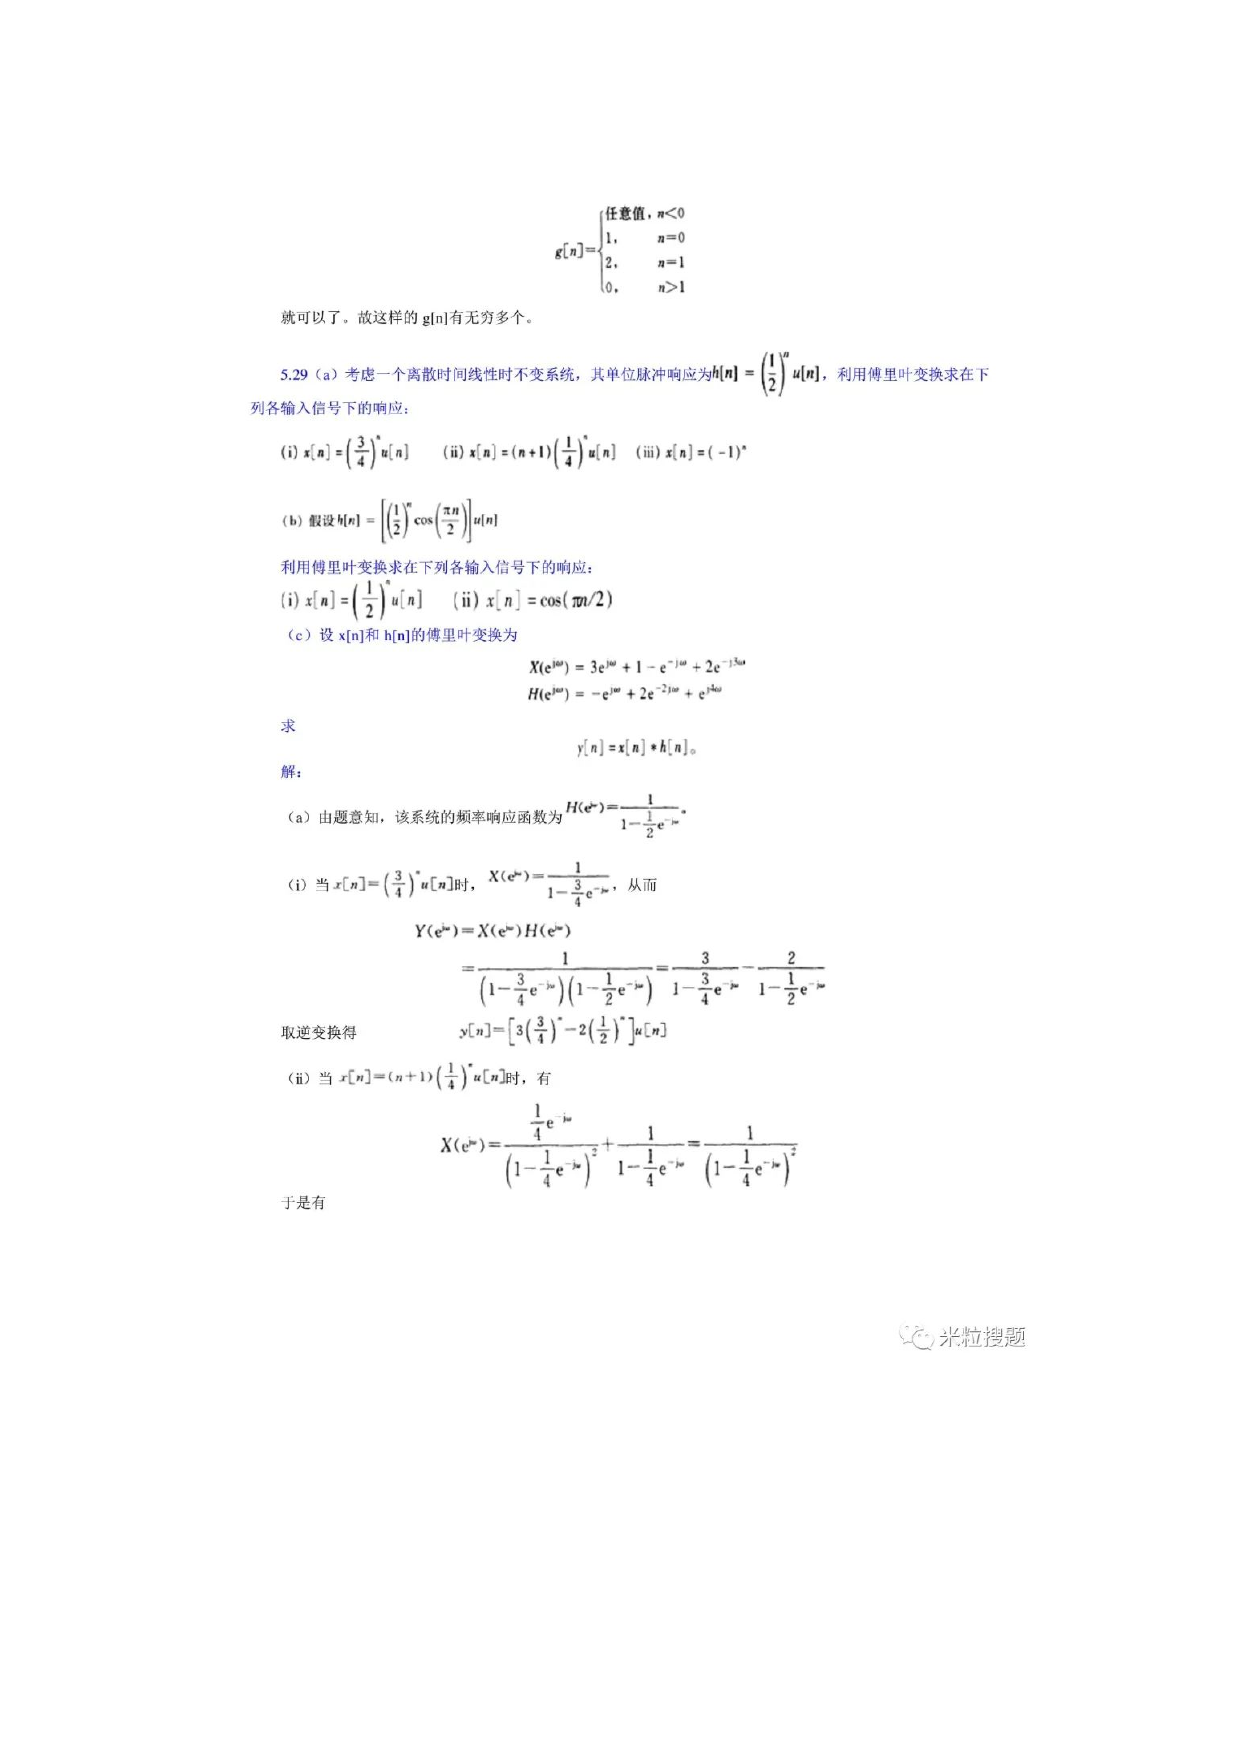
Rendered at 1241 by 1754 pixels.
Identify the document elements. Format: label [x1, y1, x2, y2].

picture [187, 152, 1053, 1375]
